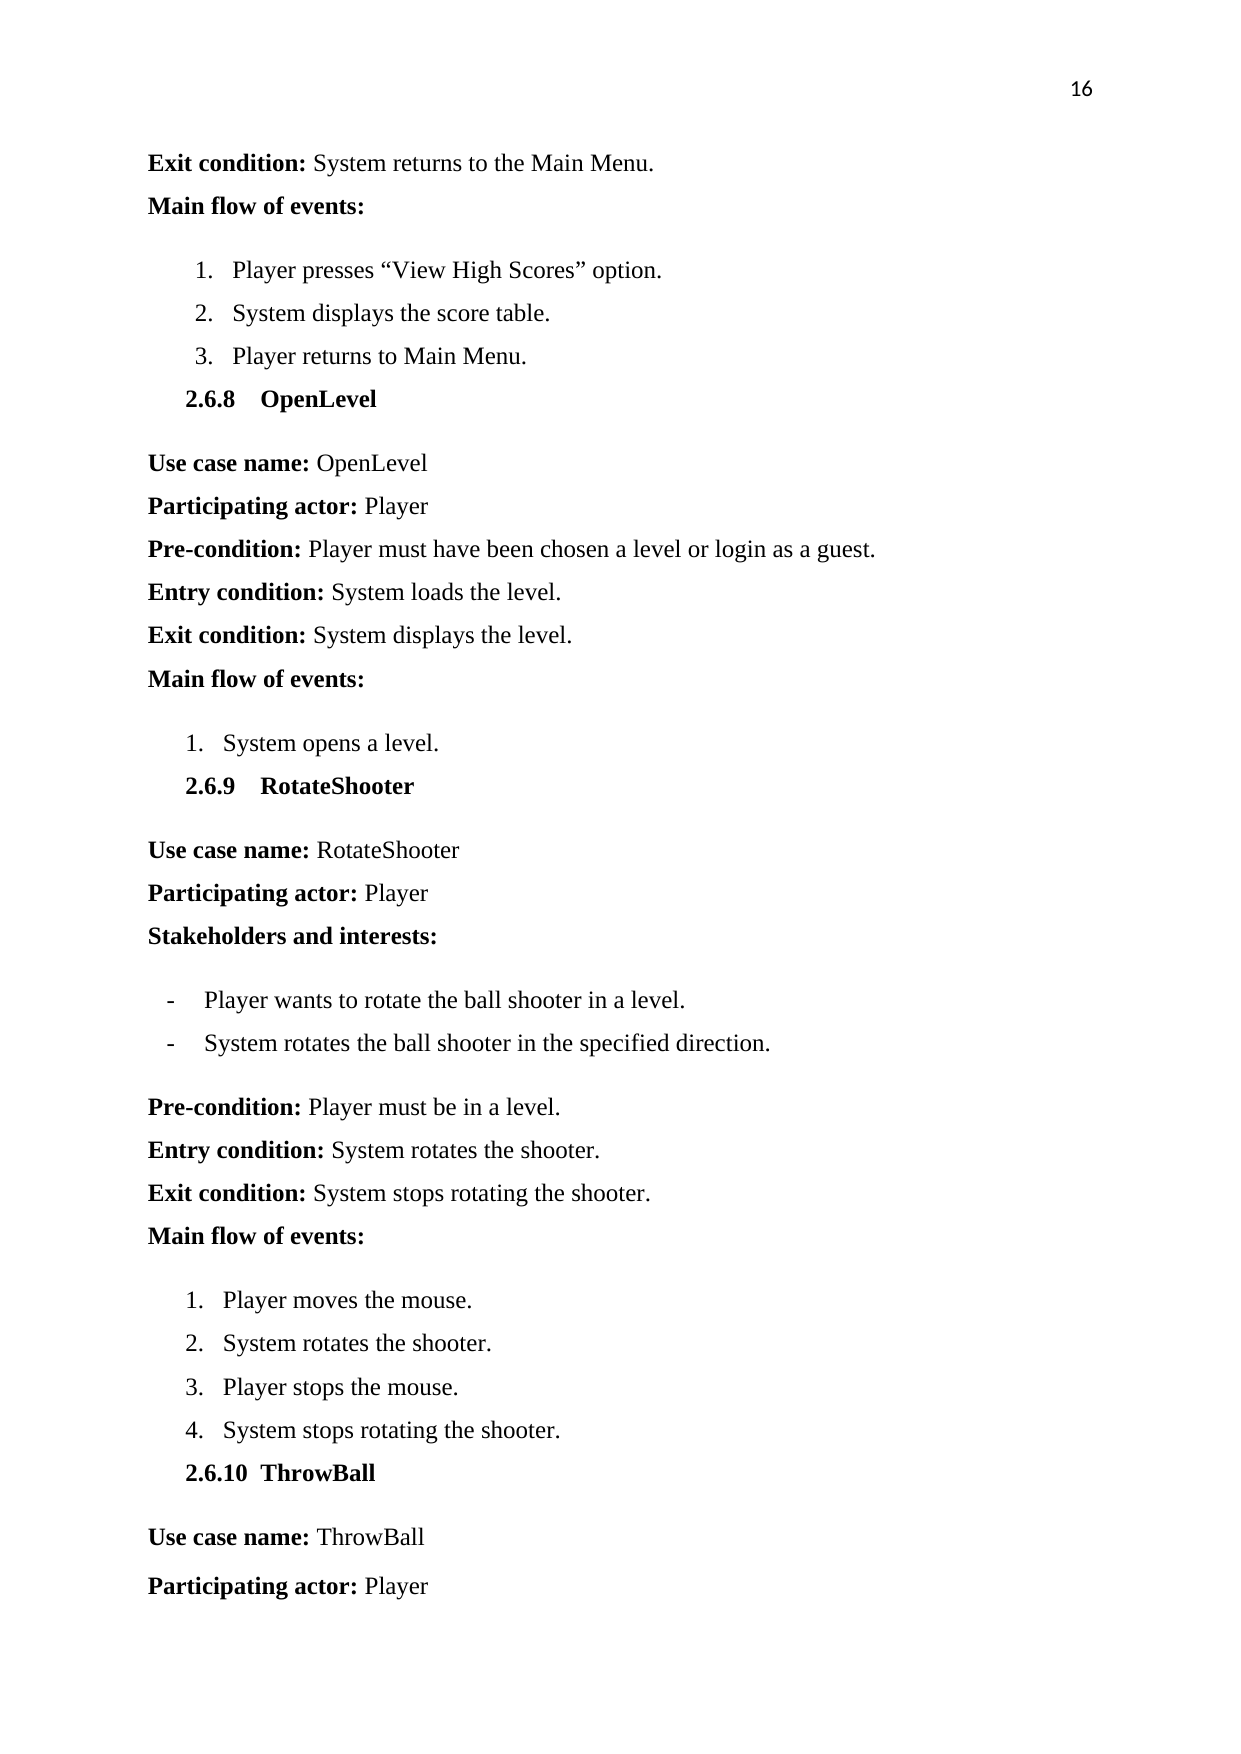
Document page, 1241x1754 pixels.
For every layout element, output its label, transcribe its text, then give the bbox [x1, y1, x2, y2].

text Participating actor: Player [148, 1571, 1093, 1600]
list Player presses “View High Scores” option. [194, 255, 1093, 283]
list System stops rotating the shooter. [185, 1415, 1093, 1443]
text Entry condition: System loads the level. [148, 577, 1093, 606]
text Use case name: RotateShooter [148, 835, 1093, 863]
text Participating actor: Player [148, 878, 1093, 907]
text Pre-condition: Player must be in a level. [148, 1092, 1093, 1121]
text Use case name: ThrowBall [148, 1522, 1093, 1551]
text Entry condition: System rotates the shooter. [148, 1135, 1093, 1164]
text Exit condition: System displays the level. [148, 621, 1093, 649]
list RotateShooter [185, 771, 1093, 799]
text Pre-condition: Player must have been chosen a level or login as a guest. [148, 534, 1093, 563]
list ThrowBall [185, 1458, 1093, 1487]
text Main flow of events: [148, 191, 1093, 219]
text Participating actor: Player [148, 491, 1093, 520]
list System opens a level. [185, 728, 1093, 756]
list System displays the score table. [194, 298, 1093, 327]
text Use case name: OpenLevel [148, 448, 1093, 477]
list Player stops the mouse. [185, 1372, 1093, 1400]
list System rotates the shooter. [185, 1328, 1093, 1357]
list Player wants to rotate the ball shooter in a level. [166, 985, 1093, 1014]
text Main flow of events: [148, 664, 1093, 692]
list Player moves the mouse. [185, 1285, 1093, 1314]
list System rotates the ball shooter in the specified direction. [166, 1028, 1093, 1057]
text Main flow of events: [148, 1221, 1093, 1250]
text Exit condition: System stops rotating the shooter. [148, 1178, 1093, 1207]
list OpenLevel [185, 384, 1093, 413]
text Exit condition: System returns to the Main Menu. [148, 148, 1093, 176]
list Player returns to Main Menu. [194, 341, 1093, 370]
text Stakeholders and interests: [148, 921, 1093, 950]
